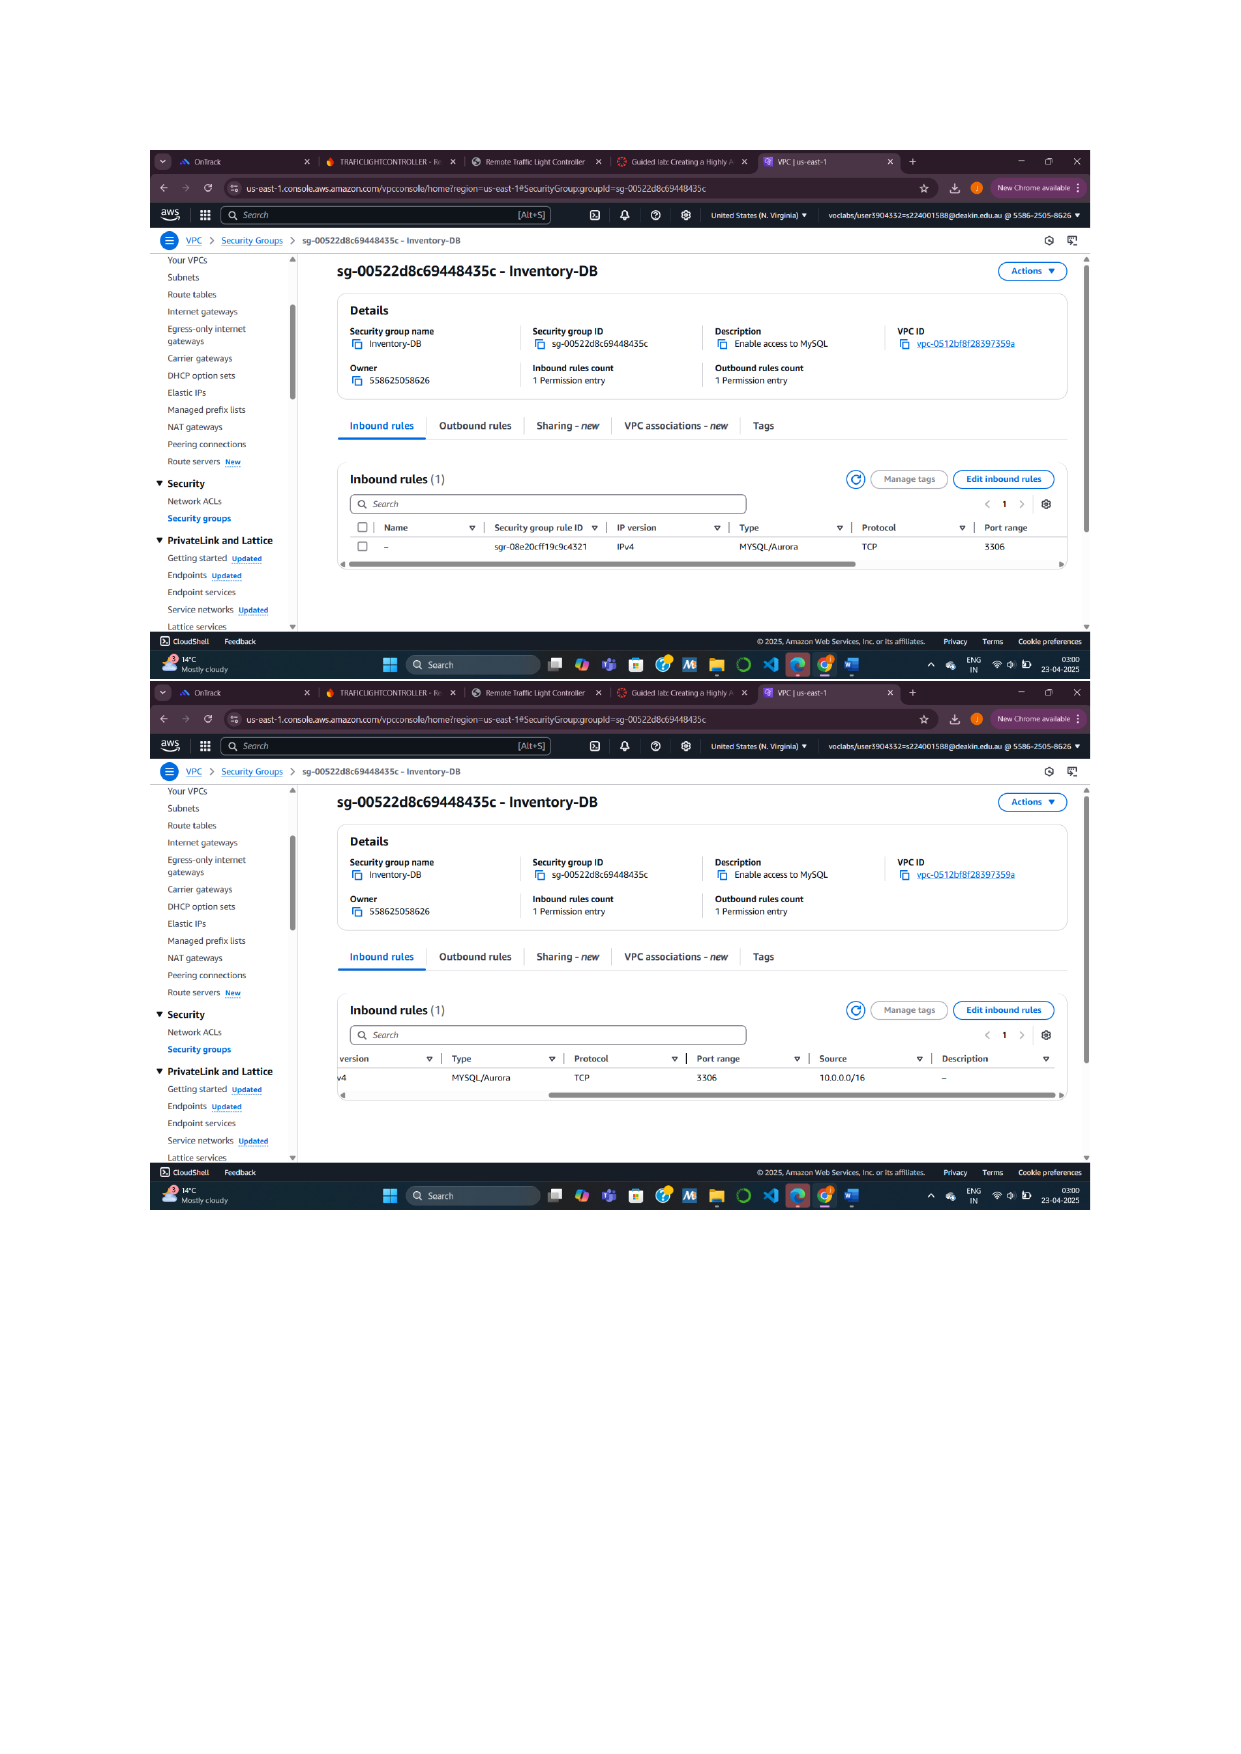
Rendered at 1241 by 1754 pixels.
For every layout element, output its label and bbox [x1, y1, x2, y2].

picture [150, 150, 1091, 679]
picture [150, 681, 1091, 1210]
